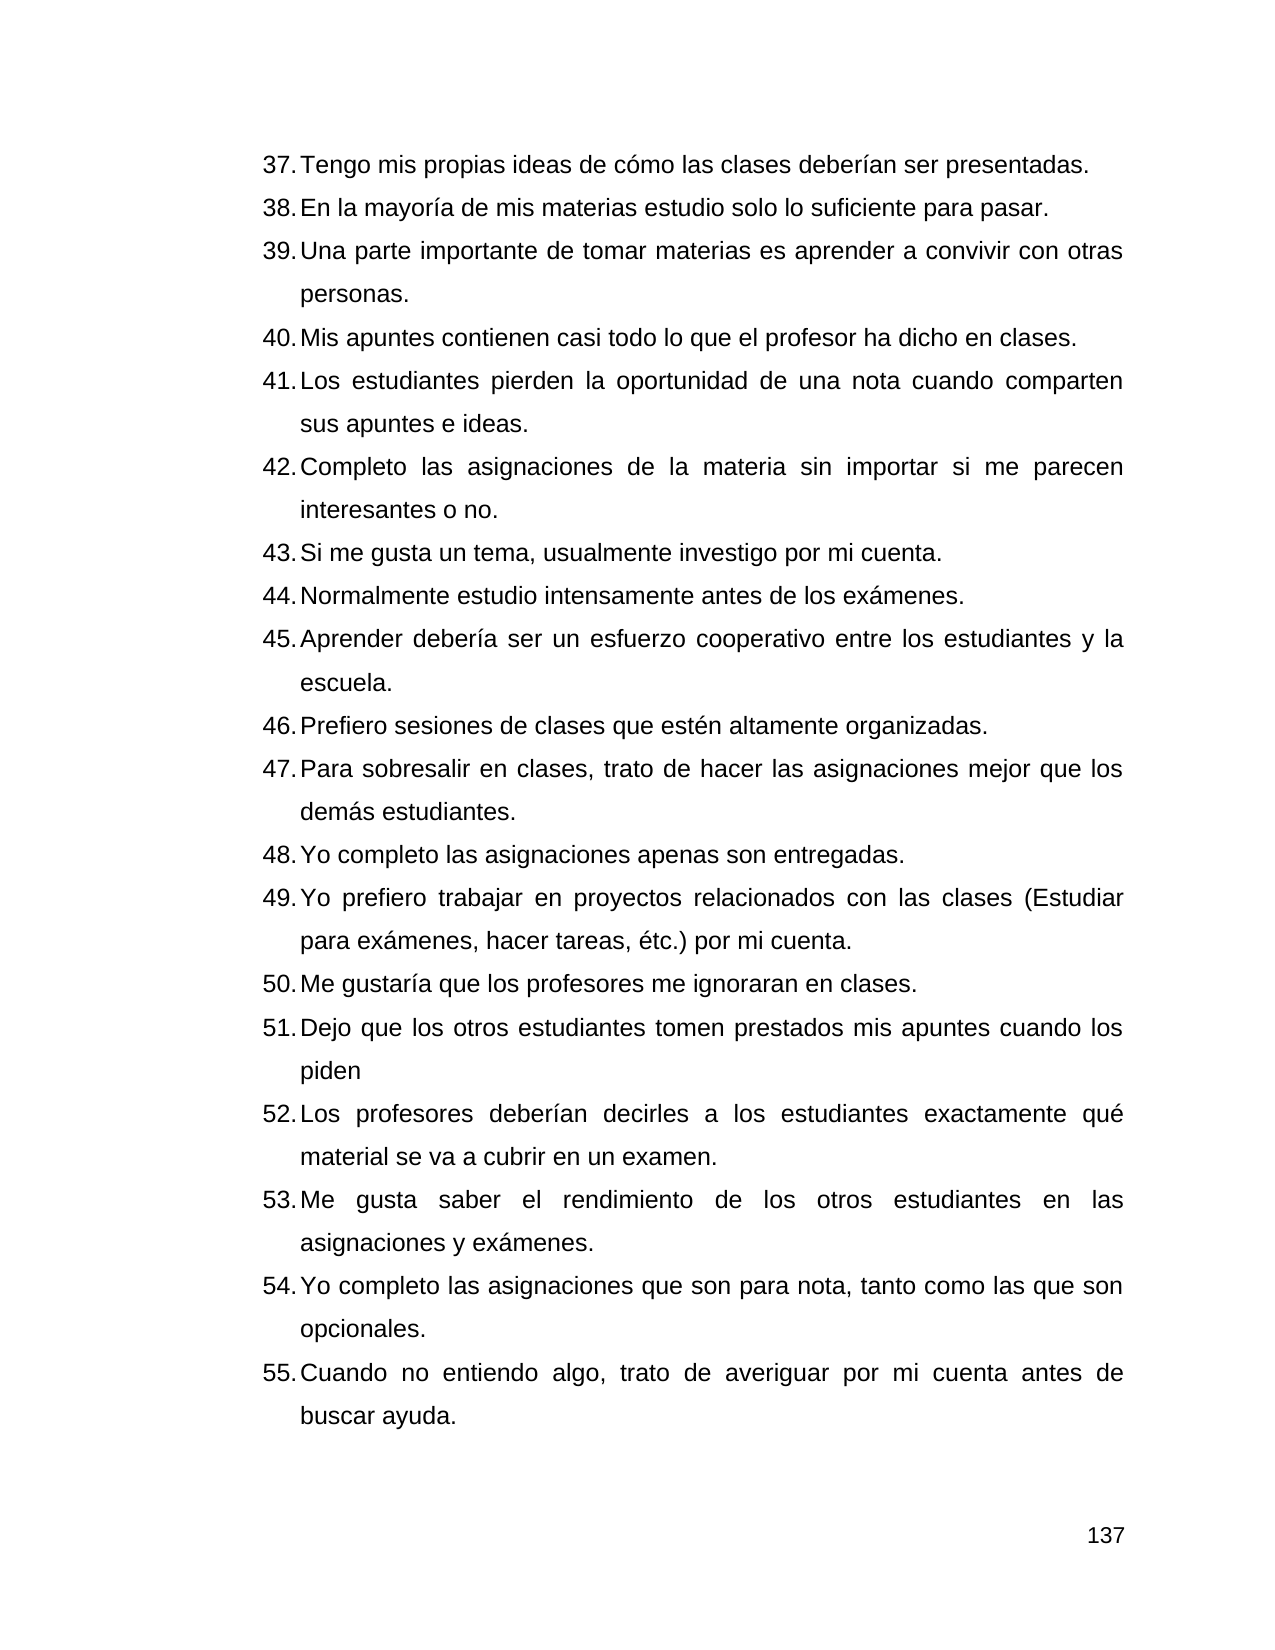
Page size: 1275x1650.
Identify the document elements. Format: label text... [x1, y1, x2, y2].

list Me gustaría que los profesores me ignoraran en clases. [262, 969, 1125, 998]
list Yo completo las asignaciones que son para nota, tanto como las que son opcionales. [262, 1271, 1125, 1343]
list Normalmente estudio intensamente antes de los exámenes. [262, 581, 1125, 610]
list Me gusta saber el rendimiento de los otros estudiantes en las asignaciones y exámenes. [262, 1185, 1125, 1257]
list Los profesores deberían decirles a los estudiantes exactamente qué material se va a cubrir en un examen. [262, 1099, 1125, 1171]
list Una parte importante de tomar materias es aprender a convivir con otras personas. [262, 236, 1125, 308]
list Aprender debería ser un esfuerzo cooperativo entre los estudiantes y la escuela. [262, 624, 1125, 696]
list Yo completo las asignaciones apenas son entregadas. [262, 840, 1125, 869]
list Si me gusta un tema, usualmente investigo por mi cuenta. [262, 538, 1125, 567]
list Prefiero sesiones de clases que estén altamente organizadas. [262, 711, 1125, 739]
list Tengo mis propias ideas de cómo las clases deberían ser presentadas. [262, 150, 1125, 179]
list Mis apuntes contienen casi todo lo que el profesor ha dicho en clases. [262, 322, 1125, 351]
list Los estudiantes pierden la oportunidad de una nota cuando comparten sus apuntes e ideas. [262, 366, 1125, 437]
list Para sobresalir en clases, trato de hacer las asignaciones mejor que los demás estudiantes. [262, 754, 1125, 826]
list Yo prefiero trabajar en proyectos relacionados con las clases (Estudiar para exámenes, hacer tareas, étc.) por mi cuenta. [262, 883, 1125, 955]
list Dejo que los otros estudiantes tomen prestados mis apuntes cuando los piden [262, 1012, 1125, 1084]
list Completo las asignaciones de la materia sin importar si me parecen interesantes o no. [262, 452, 1125, 524]
list En la mayoría de mis materias estudio solo lo suficiente para pasar. [262, 193, 1125, 222]
list Cuando no entiendo algo, trato de averiguar por mi cuenta antes de buscar ayuda. [262, 1357, 1125, 1429]
